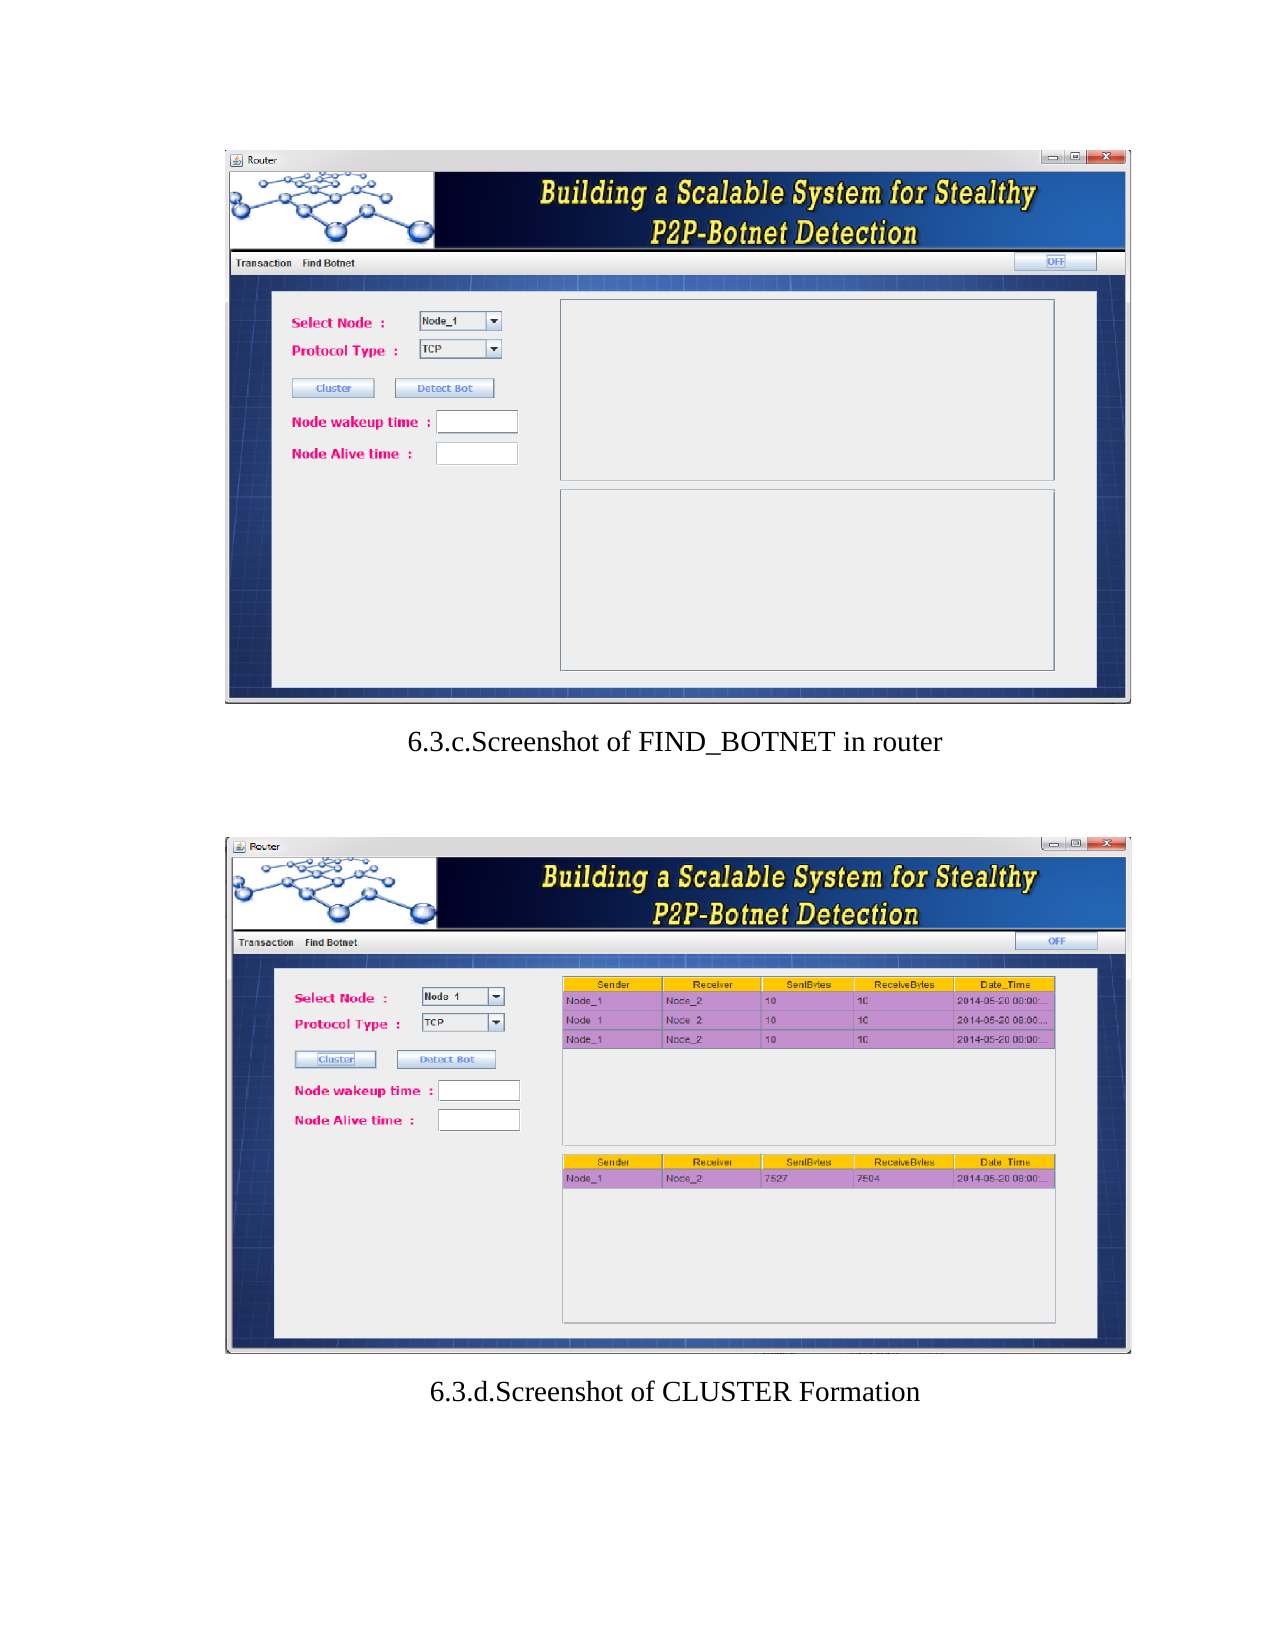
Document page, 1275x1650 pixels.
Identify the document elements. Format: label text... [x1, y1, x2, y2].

text 6.3.c.Screenshot of FIND_BOTNET in router [225, 724, 1125, 757]
picture [225, 837, 1132, 1354]
picture [225, 150, 1132, 704]
text 6.3.d.Screenshot of CLUSTER Formation [225, 1374, 1125, 1407]
